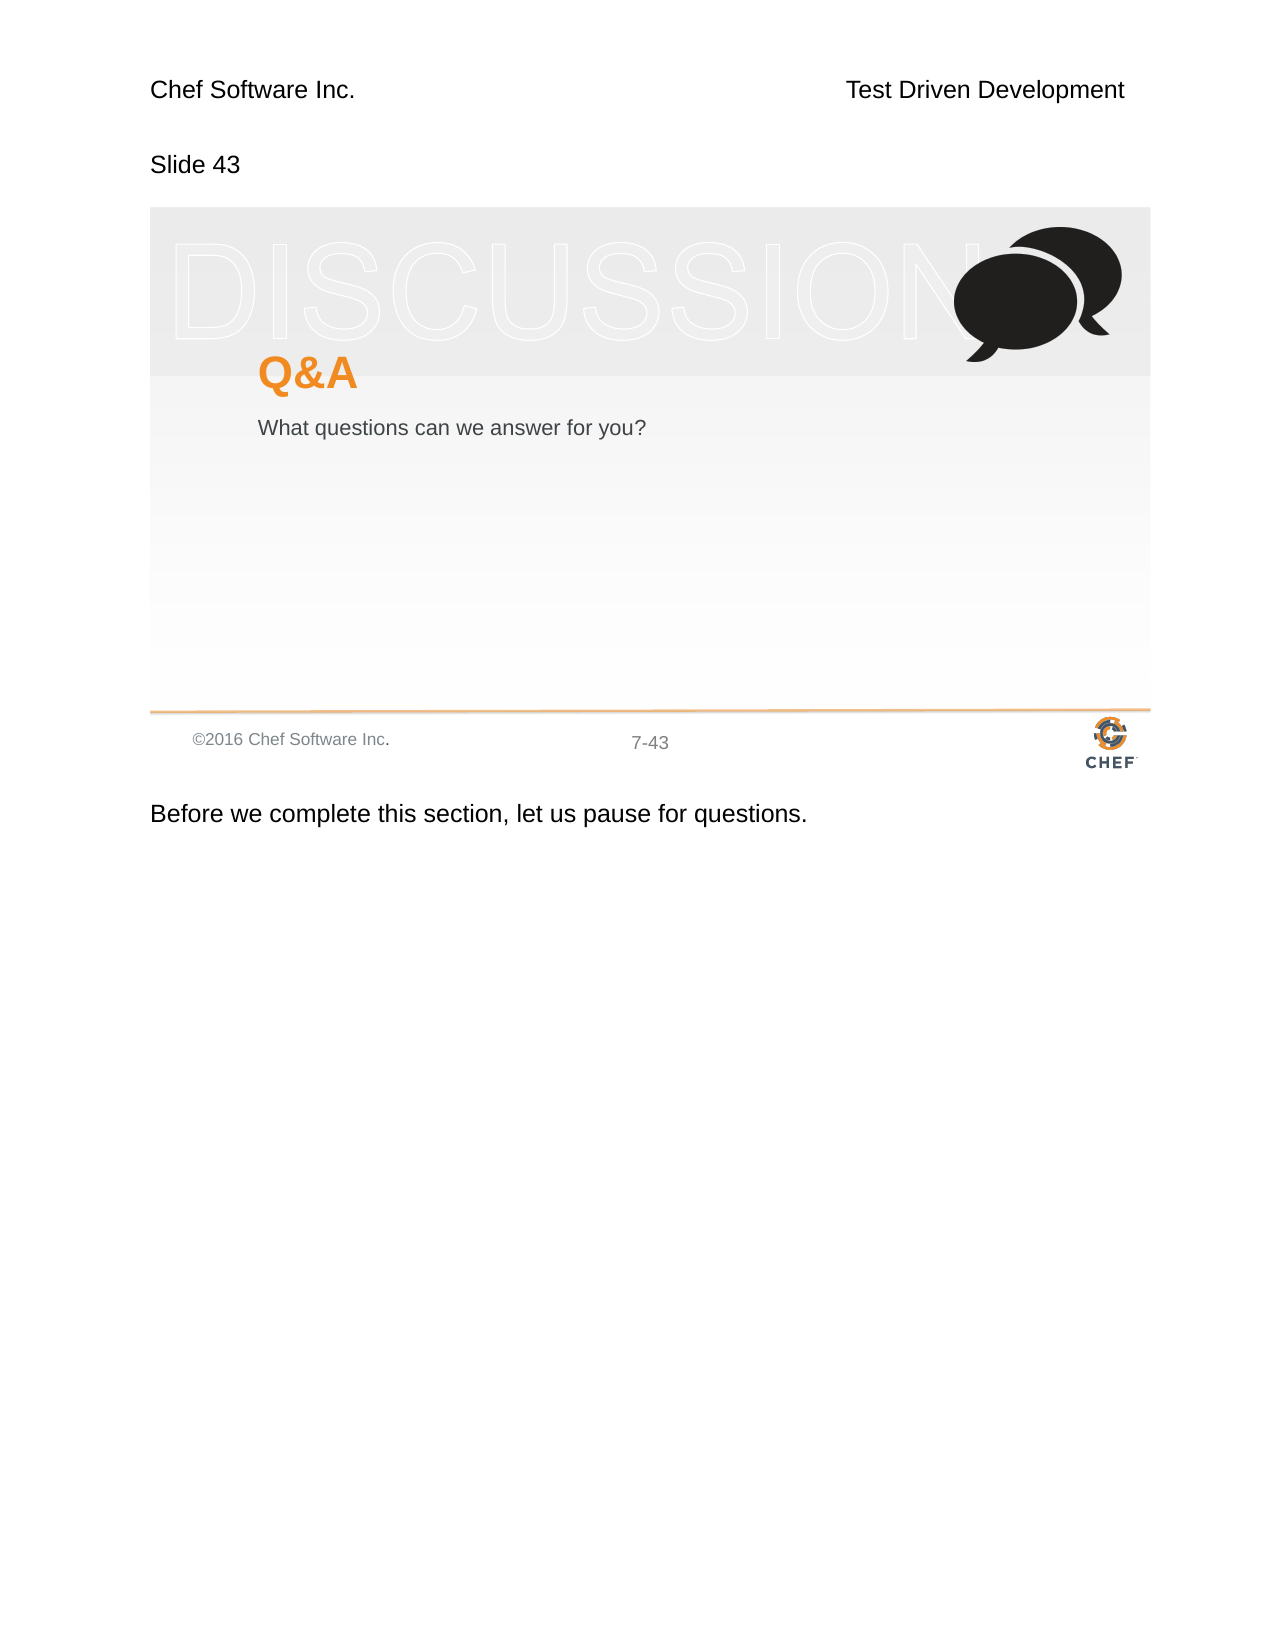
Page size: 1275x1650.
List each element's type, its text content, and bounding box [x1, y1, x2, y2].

text Before we complete this section, let us pause for questions. [150, 798, 1125, 827]
text Slide 43 [150, 150, 1125, 179]
